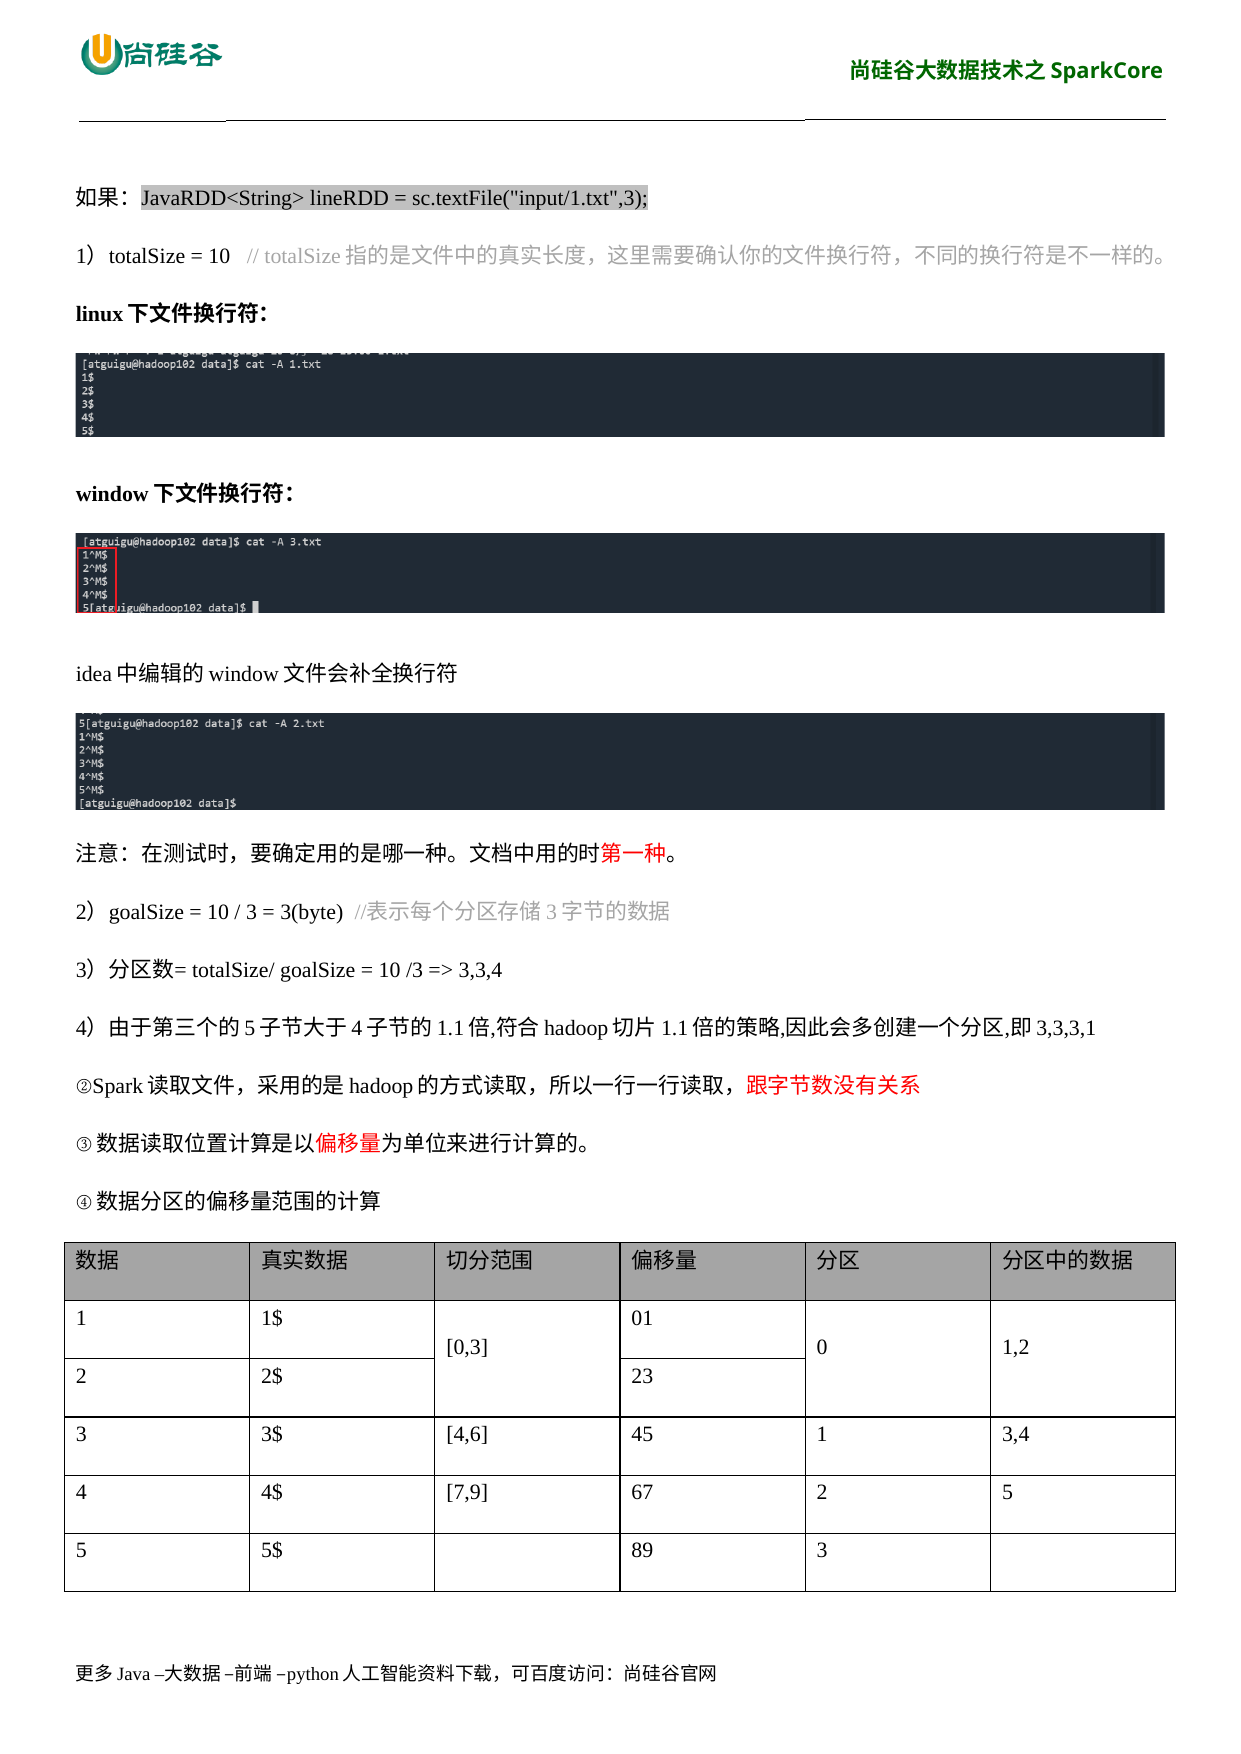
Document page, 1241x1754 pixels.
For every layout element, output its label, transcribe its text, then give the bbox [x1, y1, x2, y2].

text ④数据分区的偏移量范围的计算 [76, 1184, 1164, 1216]
text 如果：JavaRDD<String> lineRDD = sc.textFile("input/1.txt",3); [76, 179, 1164, 212]
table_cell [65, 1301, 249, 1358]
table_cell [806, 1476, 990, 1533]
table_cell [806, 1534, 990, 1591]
text window下文件换行符： [76, 476, 1164, 508]
text idea中编辑的window文件会补全换行符 [76, 656, 1164, 688]
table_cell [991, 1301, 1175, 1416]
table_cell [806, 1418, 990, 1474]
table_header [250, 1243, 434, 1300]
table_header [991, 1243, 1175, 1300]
text 注意：在测试时，要确定用的是哪一种。文档中用的时第一种。 [76, 836, 1164, 868]
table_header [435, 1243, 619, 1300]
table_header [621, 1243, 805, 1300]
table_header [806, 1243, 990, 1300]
text 3）分区数= totalSize/ goalSize = 10 /3 => 3,3,4 [76, 952, 1164, 984]
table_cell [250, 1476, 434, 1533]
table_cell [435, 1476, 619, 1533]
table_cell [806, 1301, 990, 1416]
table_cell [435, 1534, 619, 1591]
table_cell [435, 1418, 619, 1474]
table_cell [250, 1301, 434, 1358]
text ③数据读取位置计算是以偏移量为单位来进行计算的。 [76, 1126, 1164, 1158]
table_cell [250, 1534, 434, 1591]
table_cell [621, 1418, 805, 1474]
text 1）totalSize = 10 // totalSize指的是文件中的真实长度，这里需要确认你的文件换行符，不同的换行符是不一样的。 [76, 237, 1164, 270]
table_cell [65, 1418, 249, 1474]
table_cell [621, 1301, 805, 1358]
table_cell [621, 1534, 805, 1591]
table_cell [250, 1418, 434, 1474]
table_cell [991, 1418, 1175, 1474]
text 2）goalSize = 10 / 3 = 3(byte) //表示每个分区存储3字节的数据 [76, 894, 1164, 926]
text ②Spark读取文件，采用的是hadoop的方式读取，所以一行一行读取，跟字节数没有关系 [76, 1068, 1164, 1100]
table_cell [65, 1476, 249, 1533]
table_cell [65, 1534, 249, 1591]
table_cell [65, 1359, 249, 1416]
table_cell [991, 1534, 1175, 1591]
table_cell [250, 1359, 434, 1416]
text linux下文件换行符： [76, 296, 1164, 328]
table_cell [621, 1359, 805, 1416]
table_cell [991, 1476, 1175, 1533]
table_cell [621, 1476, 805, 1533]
text 4）由于第三个的5子节大于4子节的1.1倍,符合hadoop切片1.1倍的策略,因此会多创建一个分区,即3,3,3,1 [76, 1010, 1164, 1042]
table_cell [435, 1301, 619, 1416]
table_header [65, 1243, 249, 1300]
